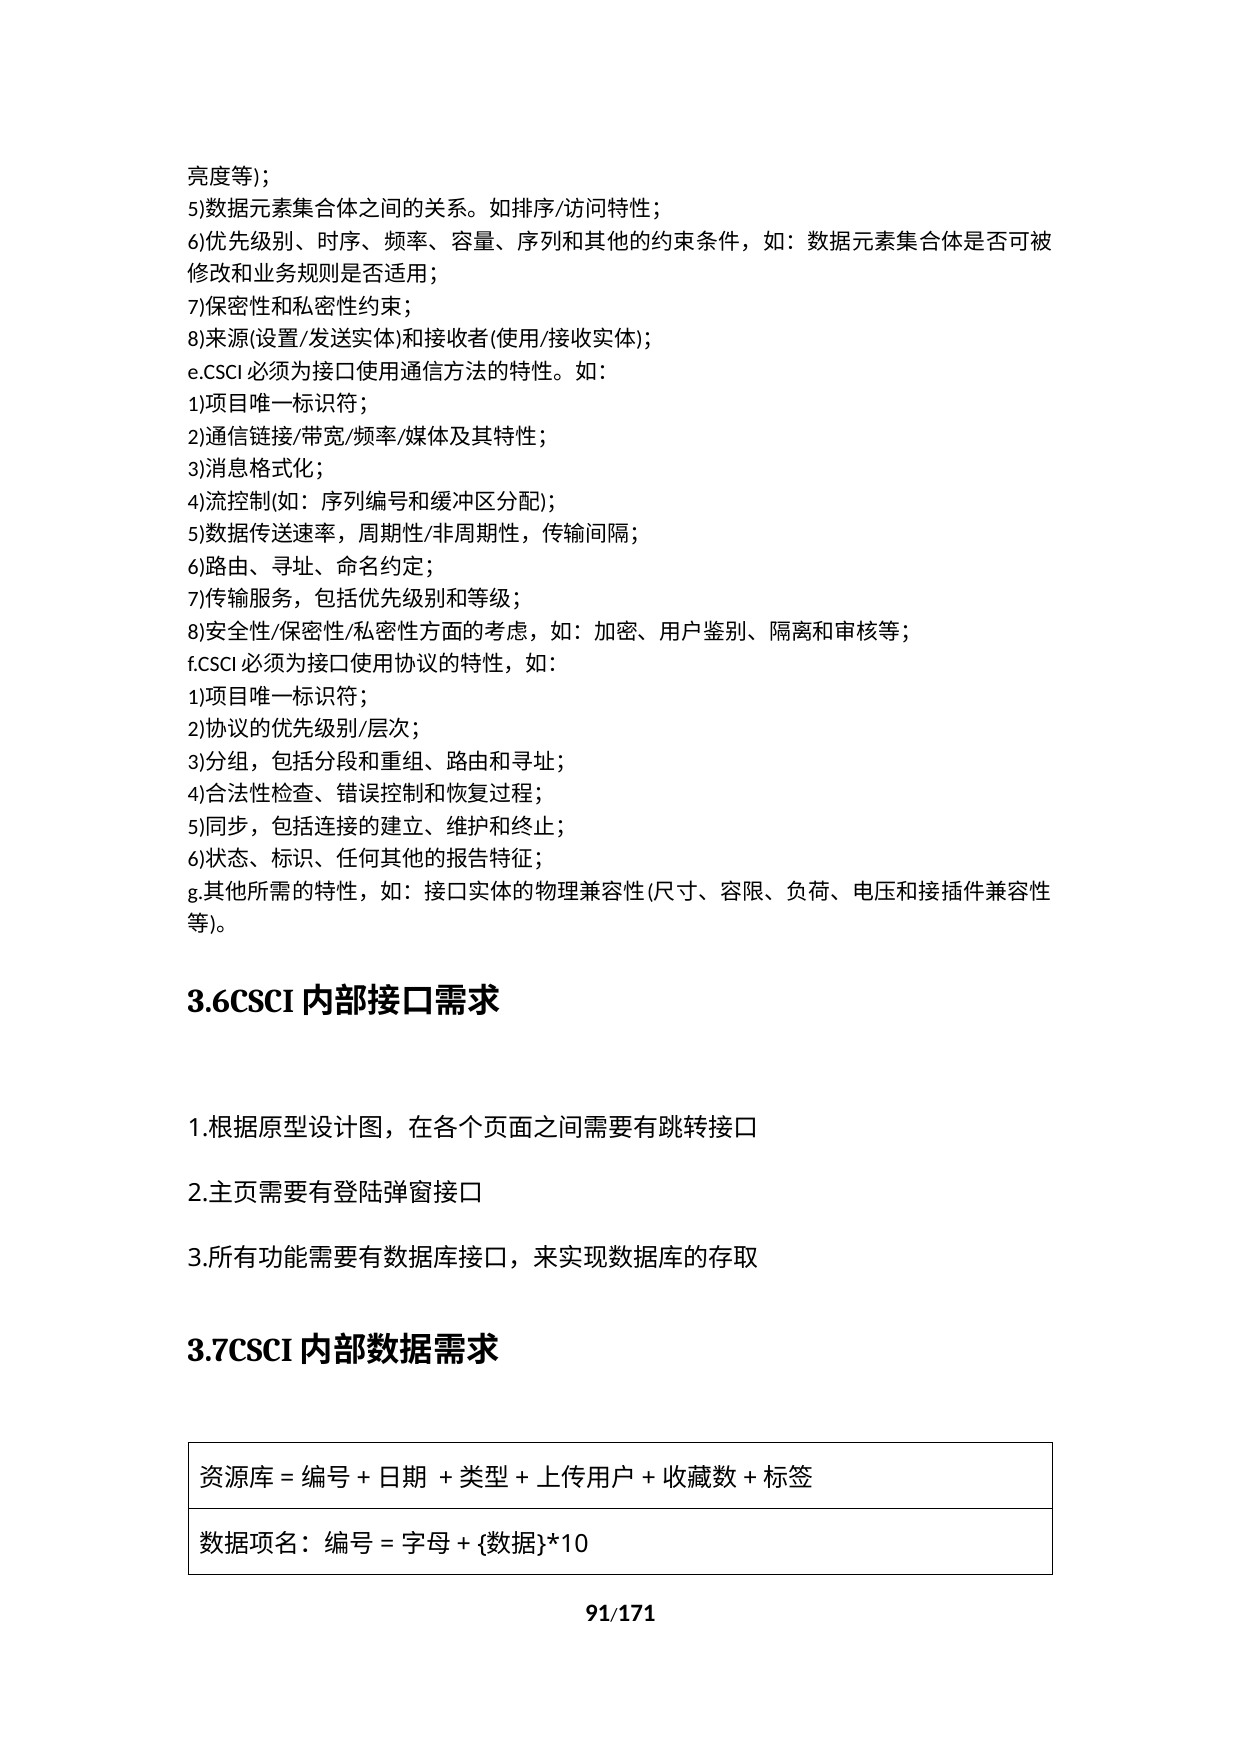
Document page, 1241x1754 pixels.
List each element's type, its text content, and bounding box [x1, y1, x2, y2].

text 2)协议的优先级别/层次； [187, 711, 1053, 743]
text 7)传输服务，包括优先级别和等级； [187, 581, 1053, 613]
text e.CSCI必须为接口使用通信方法的特性。如： [187, 353, 1053, 386]
text f.CSCI必须为接口使用协议的特性，如： [187, 646, 1053, 678]
text 4)合法性检查、错误控制和恢复过程； [187, 776, 1053, 808]
text 3)消息格式化； [187, 451, 1053, 483]
text 5)数据元素集合体之间的关系。如排序/访问特性； [187, 191, 1053, 223]
table_header 资源库 = 编号 + 日期 + 类型 + 上传用户 + 收藏数 + 标签 [189, 1443, 1052, 1508]
text 8)安全性/保密性/私密性方面的考虑，如：加密、用户鉴别、隔离和审核等； [187, 613, 1053, 646]
text 2)通信链接/带宽/频率/媒体及其特性； [187, 418, 1053, 451]
text 3)分组，包括分段和重组、路由和寻址； [187, 743, 1053, 776]
text 6)路由、寻址、命名约定； [187, 548, 1053, 581]
text 5)数据传送速率，周期性/非周期性，传输间隔； [187, 516, 1053, 548]
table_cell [189, 1509, 1052, 1574]
subtitle 3.7CSCI内部数据需求 [187, 1315, 1053, 1380]
text 1.根据原型设计图，在各个页面之间需要有跳转接口 [187, 1093, 1053, 1158]
text 5)同步，包括连接的建立、维护和终止； [187, 808, 1053, 841]
text g.其他所需的特性，如：接口实体的物理兼容性(尺寸、容限、负荷、电压和接插件兼容性等)。 [187, 873, 1053, 938]
text 2.主页需要有登陆弹窗接口 [187, 1158, 1053, 1223]
text 1)项目唯一标识符； [187, 678, 1053, 711]
text 1)项目唯一标识符； [187, 386, 1053, 418]
text 6)状态、标识、任何其他的报告特征； [187, 841, 1053, 873]
text 3.所有功能需要有数据库接口，来实现数据库的存取 [187, 1223, 1053, 1288]
text 7)保密性和私密性约束； [187, 288, 1053, 321]
text 8)来源(设置/发送实体)和接收者(使用/接收实体)； [187, 321, 1053, 353]
text 4)流控制(如：序列编号和缓冲区分配)； [187, 483, 1053, 516]
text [187, 158, 1053, 191]
text 6)优先级别、时序、频率、容量、序列和其他的约束条件，如：数据元素集合体是否可被修改和业务规则是否适用； [187, 223, 1053, 288]
subtitle 3.6CSCI内部接口需求 [187, 966, 1053, 1031]
